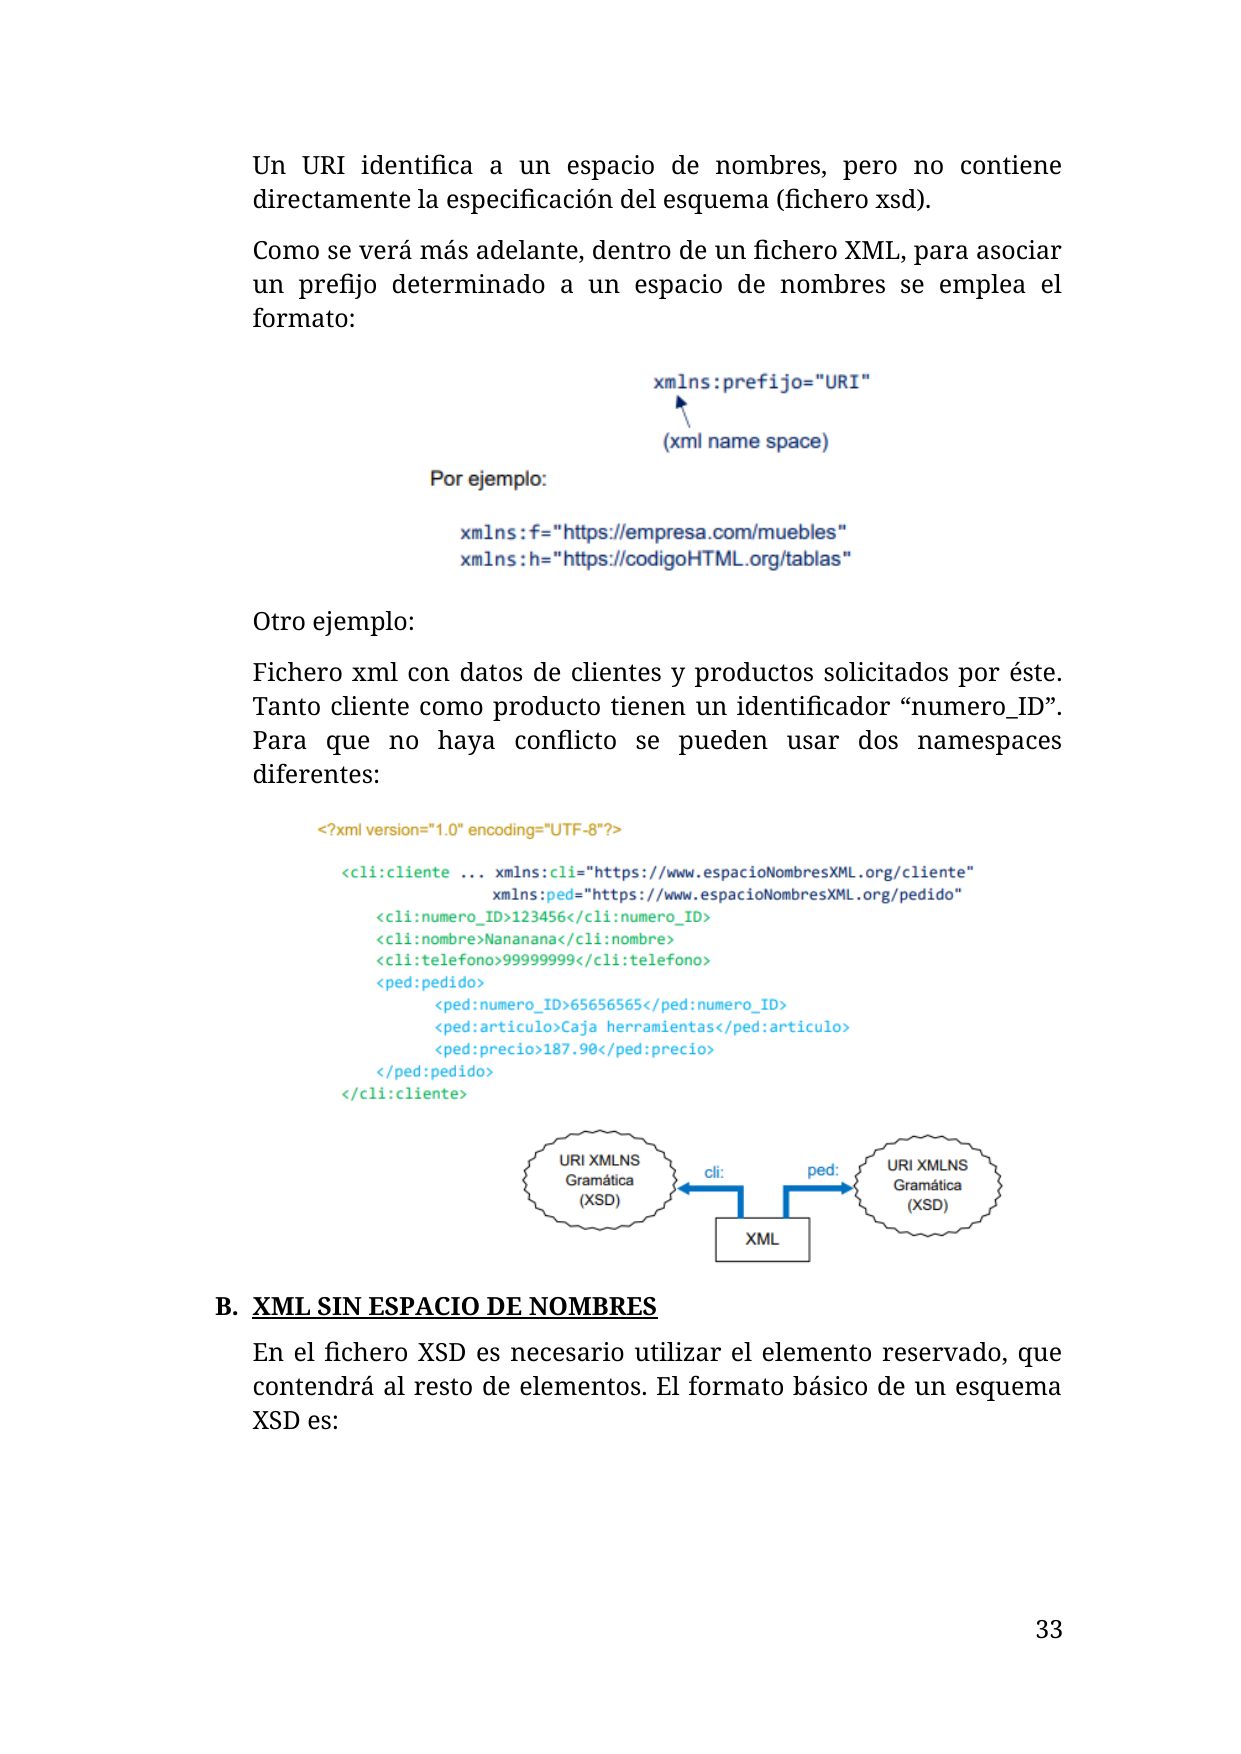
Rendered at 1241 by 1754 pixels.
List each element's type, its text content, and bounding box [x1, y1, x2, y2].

picture [424, 351, 891, 588]
text Como se verá más adelante, dentro de un fichero XML, para asociar un prefijo determinado a un espacio de nombres se emplea el formato: [252, 232, 1063, 334]
text En el fichero XSD es necesario utilizar el elemento reservado, que contendrá al resto de elementos. El formato básico de un esquema XSD es: [252, 1335, 1063, 1437]
text Fichero xml con datos de clientes y productos solicitados por éste. Tanto cliente como producto tienen un identificador “numero_ID”. Para que no haya conflicto se pueden usar dos namespaces diferentes: [252, 654, 1063, 791]
subtitle XML SIN ESPACIO DE NOMBRES [215, 1288, 1063, 1322]
text Otro ejemplo: [252, 604, 1063, 638]
text Un URI identifica a un espacio de nombres, pero no contiene directamente la especificación del esquema (fichero xsd). [252, 148, 1063, 216]
picture [304, 807, 1011, 1272]
